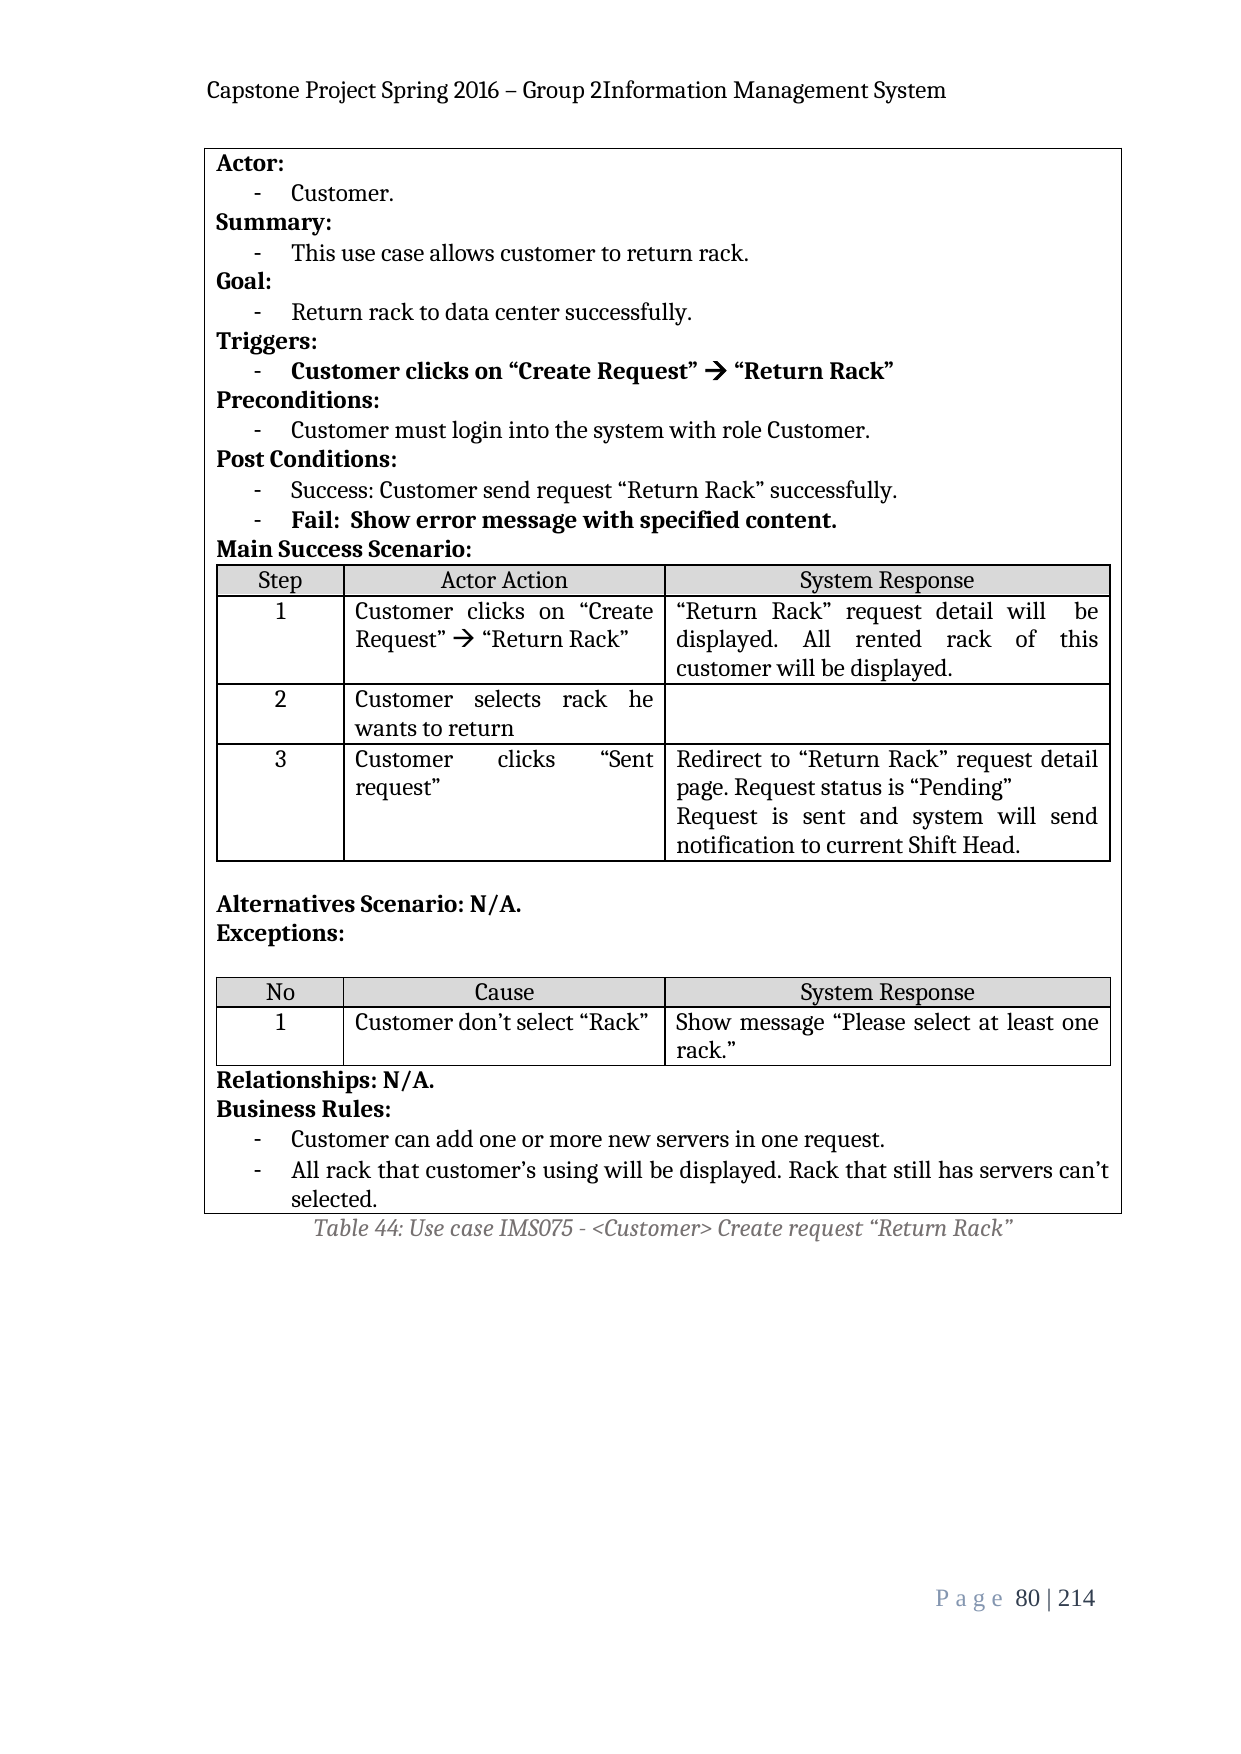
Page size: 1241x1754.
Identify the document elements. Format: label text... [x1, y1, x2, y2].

table_cell Actor: Customer. Summary: This use case allows customer to return rack. Goal: Return rack to data center successfully. Triggers: Customer clicks on “Create Request” “Return Rack” Preconditions: Customer must login into the system with role Customer. Post Conditions: Success: Customer send request “Return Rack” successfully. Fail: Show error message with specified content. Main Success Scenario: Alternatives Scenario: N/A. Exceptions: Relationships: N/A. Business Rules: Customer can add one or more new servers in one request. All rack that customer’s using will be displayed. Rack that still has servers can’t selected. [205, 149, 1121, 1213]
